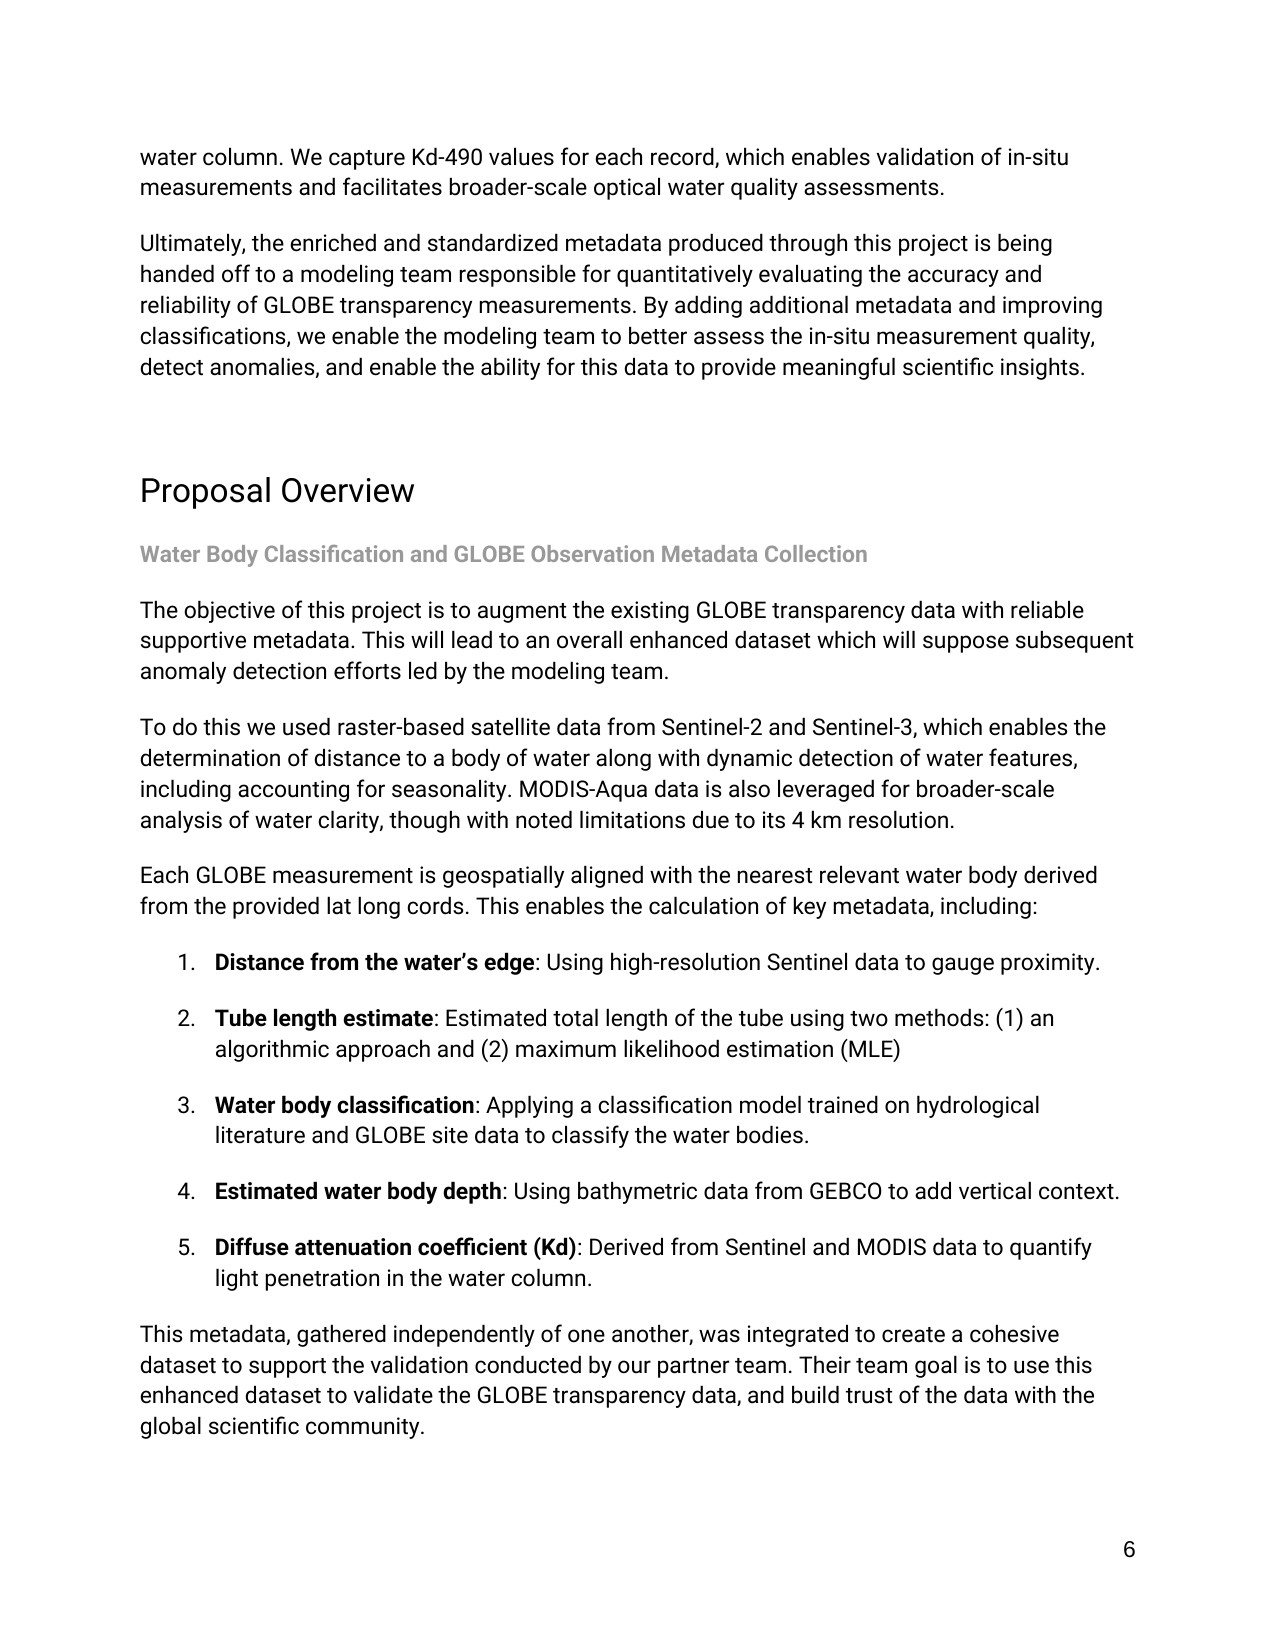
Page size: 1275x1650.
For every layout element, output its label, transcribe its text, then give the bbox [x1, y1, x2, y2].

subtitle Proposal Overview [139, 471, 1135, 510]
text To do this we used raster-based satellite data from Sentinel-2 and Sentinel-3, which enables the determination of distance to a body of water along with dynamic detection of water features, including accounting for seasonality. MODIS-Aqua data is also leveraged for broader-scale analysis of water clarity, though with noted limitations due to its 4 km resolution. [139, 714, 1135, 834]
text Ultimately, the enriched and standardized metadata produced through this project is being handed off to a modeling team responsible for quantitatively evaluating the accuracy and reliability of GLOBE transparency measurements. By adding additional metadata and improving classifications, we enable the modeling team to better assess the in-situ measurement quality, detect anomalies, and enable the ability for this data to provide meaningful scientific insights. [139, 230, 1135, 381]
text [139, 144, 1135, 201]
list Water body classification: Applying a classification model trained on hydrological literature and GLOBE site data to classify the water bodies. [177, 1092, 1135, 1149]
text Each GLOBE measurement is geospatially aligned with the nearest relevant water body derived from the provided lat long cords. This enables the calculation of key metadata, including: [139, 863, 1135, 920]
list Distance from the water’s edge: Using high-resolution Sentinel data to gauge proximity. [177, 949, 1135, 976]
list Diffuse attenuation coefficient (Kd): Derived from Sentinel and MODIS data to quantify light penetration in the water column. [177, 1234, 1135, 1292]
text The objective of this project is to augment the existing GLOBE transparency data with reliable supportive metadata. This will lead to an overall enhanced dataset which will suppose subsequent anomaly detection efforts led by the modeling team. [139, 597, 1135, 685]
list Tube length estimate: Estimated total length of the tube using two methods: (1) an algorithmic approach and (2) maximum likelihood estimation (MLE) [177, 1005, 1135, 1063]
list Estimated water body depth: Using bathymetric data from GEBCO to add vertical context. [177, 1178, 1135, 1205]
text Water Body Classification and GLOBE Observation Metadata Collection [139, 541, 1135, 568]
text This metadata, gathered independently of one another, was integrated to create a cohesive dataset to support the validation conducted by our partner team. Their team goal is to use this enhanced dataset to validate the GLOBE transparency data, and build trust of the data with the global scientific community. [139, 1321, 1135, 1440]
